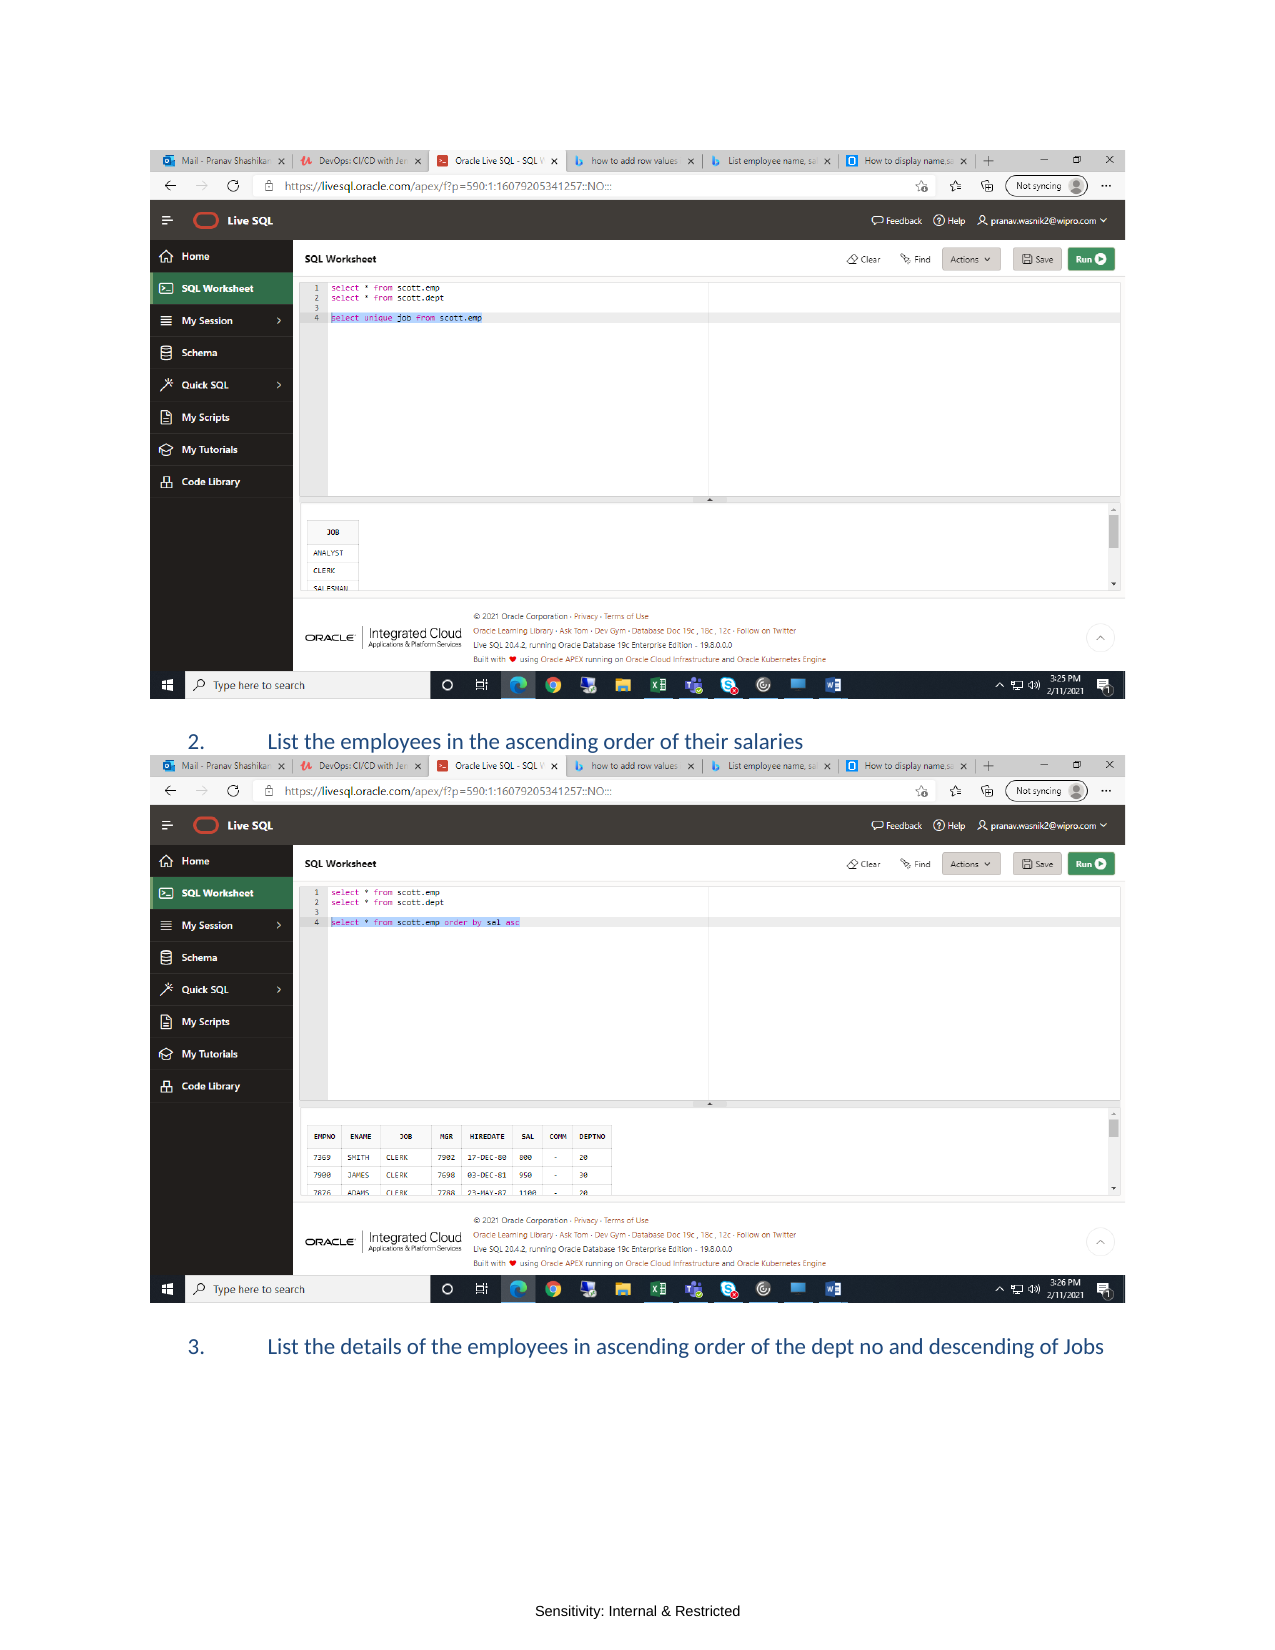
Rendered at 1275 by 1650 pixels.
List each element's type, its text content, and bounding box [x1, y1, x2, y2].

list List the employees in the ascending order of their salaries [187, 727, 1125, 755]
list List the details of the employees in ascending order of the dept no and descending of Jobs [187, 1332, 1125, 1360]
picture [150, 150, 1125, 699]
picture [150, 755, 1125, 1303]
